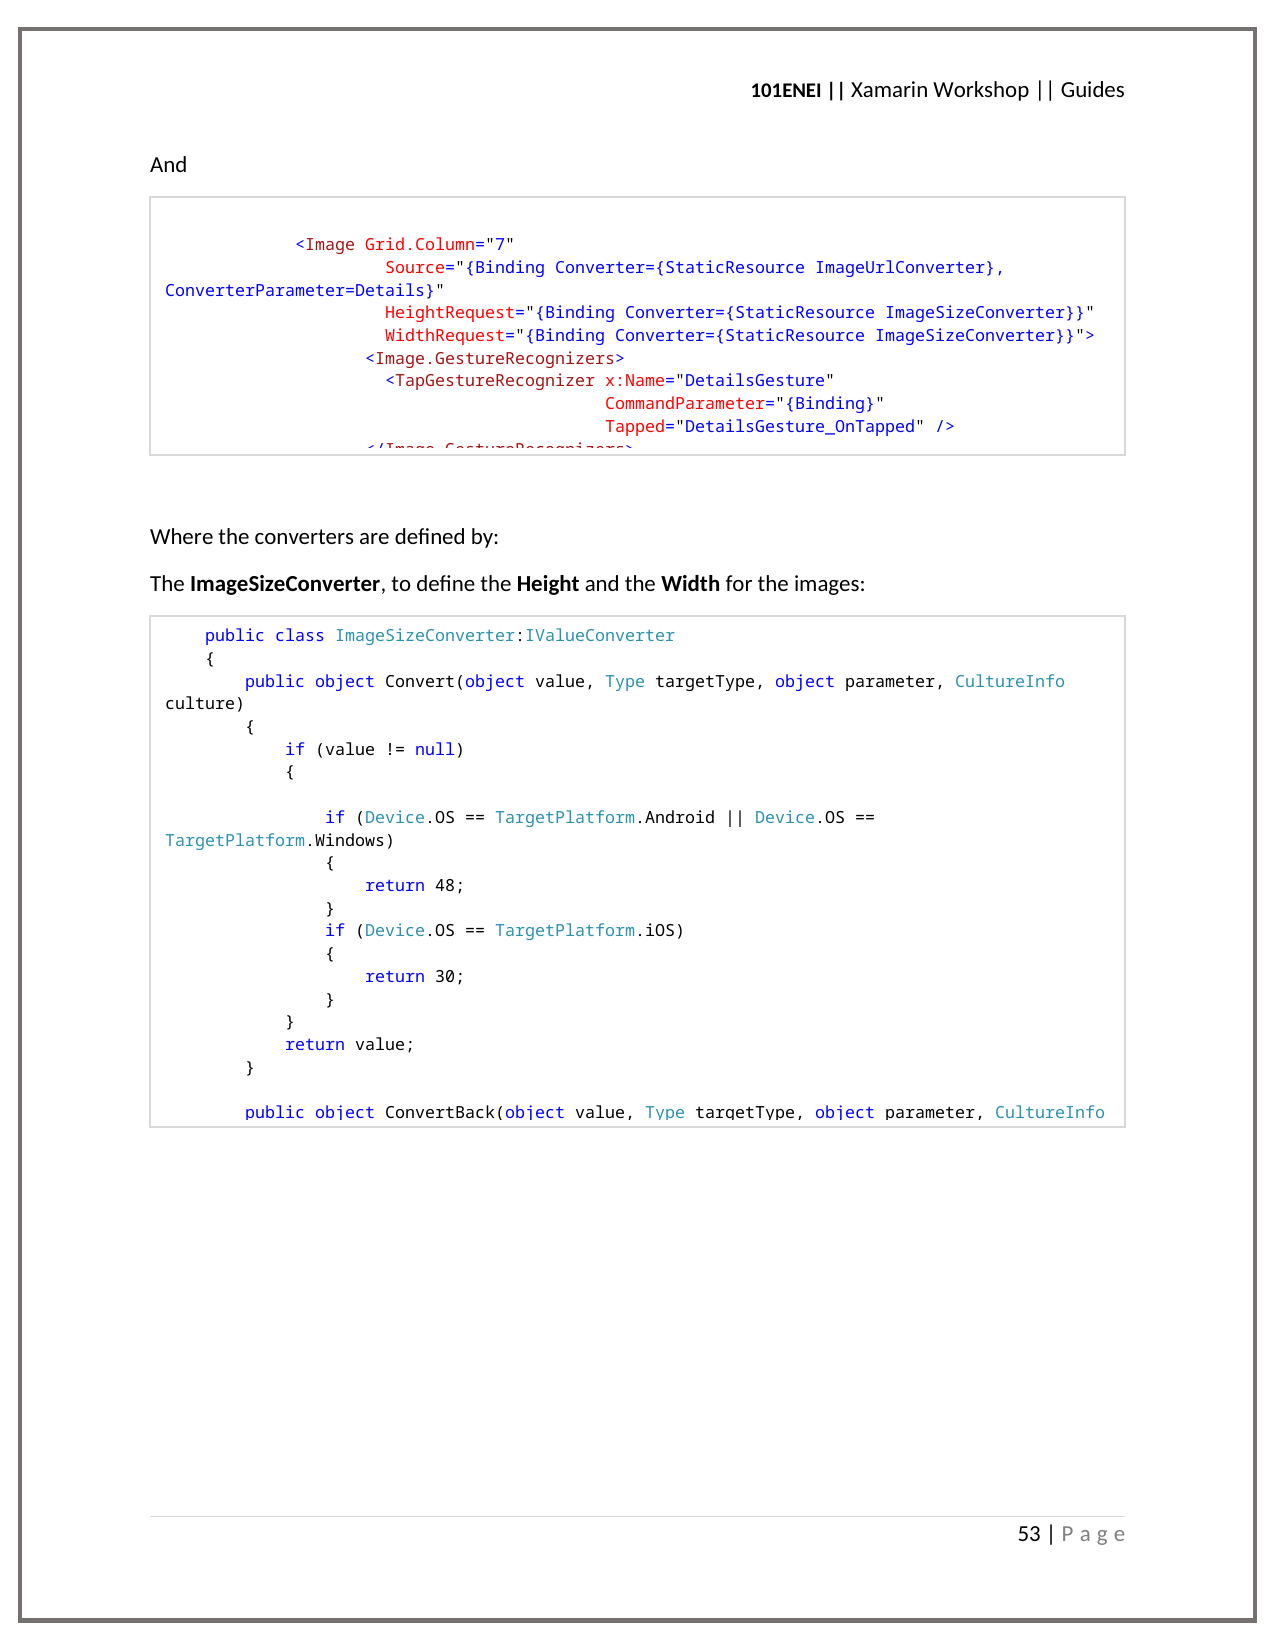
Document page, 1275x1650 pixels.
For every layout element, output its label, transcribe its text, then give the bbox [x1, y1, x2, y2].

text The ImageSizeConverter, to define the Height and the Width for the images: [150, 569, 1125, 597]
text Where the converters are defined by: [150, 522, 1125, 551]
text And [150, 150, 1125, 178]
